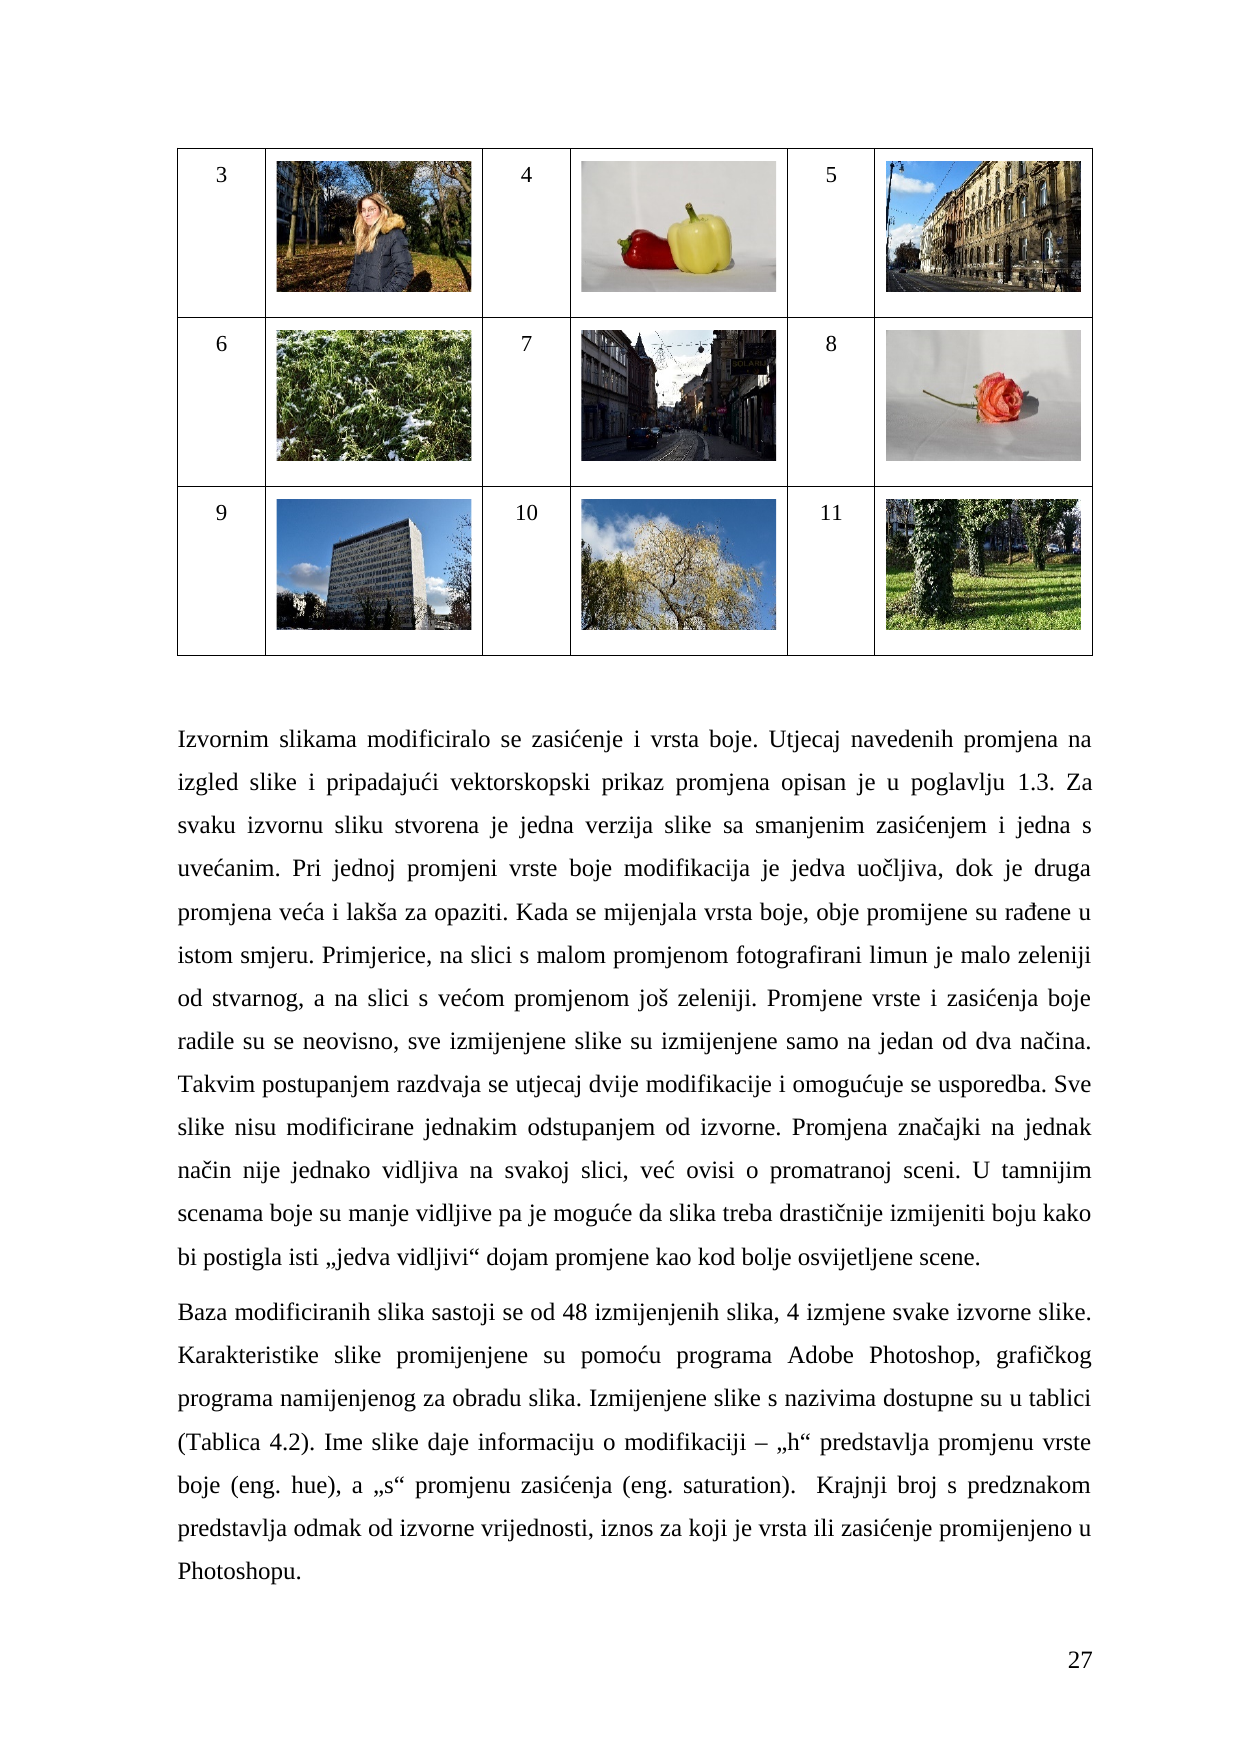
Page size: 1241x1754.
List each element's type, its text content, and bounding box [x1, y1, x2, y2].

picture [581, 499, 777, 630]
picture [581, 161, 777, 292]
picture [886, 161, 1081, 292]
table_cell [266, 318, 482, 486]
table_cell 9 [178, 487, 265, 655]
table_cell [571, 149, 787, 317]
text Izvornim slikama modificiralo se zasićenje i vrsta boje. Utjecaj navedenih promjena na izgled slike i pripadajući vektorskopski prikaz promjena opisan je u poglavlju 1.3. Za svaku izvornu sliku stvorena je jedna verzija slike sa smanjenim zasićenjem i jedna s uvećanim. Pri jednoj promjeni vrste boje modifikacija je jedva uočljiva, dok je druga promjena veća i lakša za opaziti. Kada se mijenjala vrsta boje, obje promijene su rađene u istom smjeru. Primjerice, na slici s malom promjenom fotografirani limun je malo zeleniji od stvarnog, a na slici s većom promjenom još zeleniji. Promjene vrste i zasićenja boje radile su se neovisno, sve izmijenjene slike su izmijenjene samo na jedan od dva načina. Takvim postupanjem razdvaja se utjecaj dvije modifikacije i omogućuje se usporedba. Sve slike nisu modificirane jednakim odstupanjem od izvorne. Promjena značajki na jednak način nije jednako vidljiva na svakoj slici, već ovisi o promatranoj sceni. U tamnijim scenama boje su manje vidljive pa je moguće da slika treba drastičnije izmijeniti boju kako bi postigla isti „jedva vidljivi“ dojam promjene kao kod bolje osvijetljene scene. [177, 724, 1092, 1270]
table_cell 7 [483, 318, 570, 486]
picture [276, 499, 472, 630]
table_cell 4 [483, 149, 570, 317]
picture [886, 330, 1081, 461]
table_cell [875, 318, 1092, 486]
table_cell [571, 318, 787, 486]
table_cell [875, 487, 1092, 655]
table_cell 5 [788, 149, 874, 317]
picture [581, 330, 777, 461]
table_cell [266, 487, 482, 655]
table_cell 6 [178, 318, 265, 486]
picture [276, 161, 472, 292]
picture [886, 499, 1081, 630]
table_cell [266, 149, 482, 317]
table_cell [875, 149, 1092, 317]
text Baza modificiranih slika sastoji se od 48 izmijenjenih slika, 4 izmjene svake izvorne slike. Karakteristike slike promijenjene su pomoću programa Adobe Photoshop, grafičkog programa namijenjenog za obradu slika. Izmijenjene slike s nazivima dostupne su u tablici (Tablica 4.2). Ime slike daje informaciju o modifikaciji – „h“ predstavlja promjenu vrste boje (eng. hue), a „s“ promjenu zasićenja (eng. saturation). Krajnji broj s predznakom predstavlja odmak od izvorne vrijednosti, iznos za koji je vrsta ili zasićenje promijenjeno u Photoshopu. [177, 1297, 1092, 1585]
picture [276, 330, 472, 461]
table_cell [571, 487, 787, 655]
table_cell 11 [788, 487, 874, 655]
table_cell 10 [483, 487, 570, 655]
table_cell 3 [178, 149, 265, 317]
table_cell 8 [788, 318, 874, 486]
